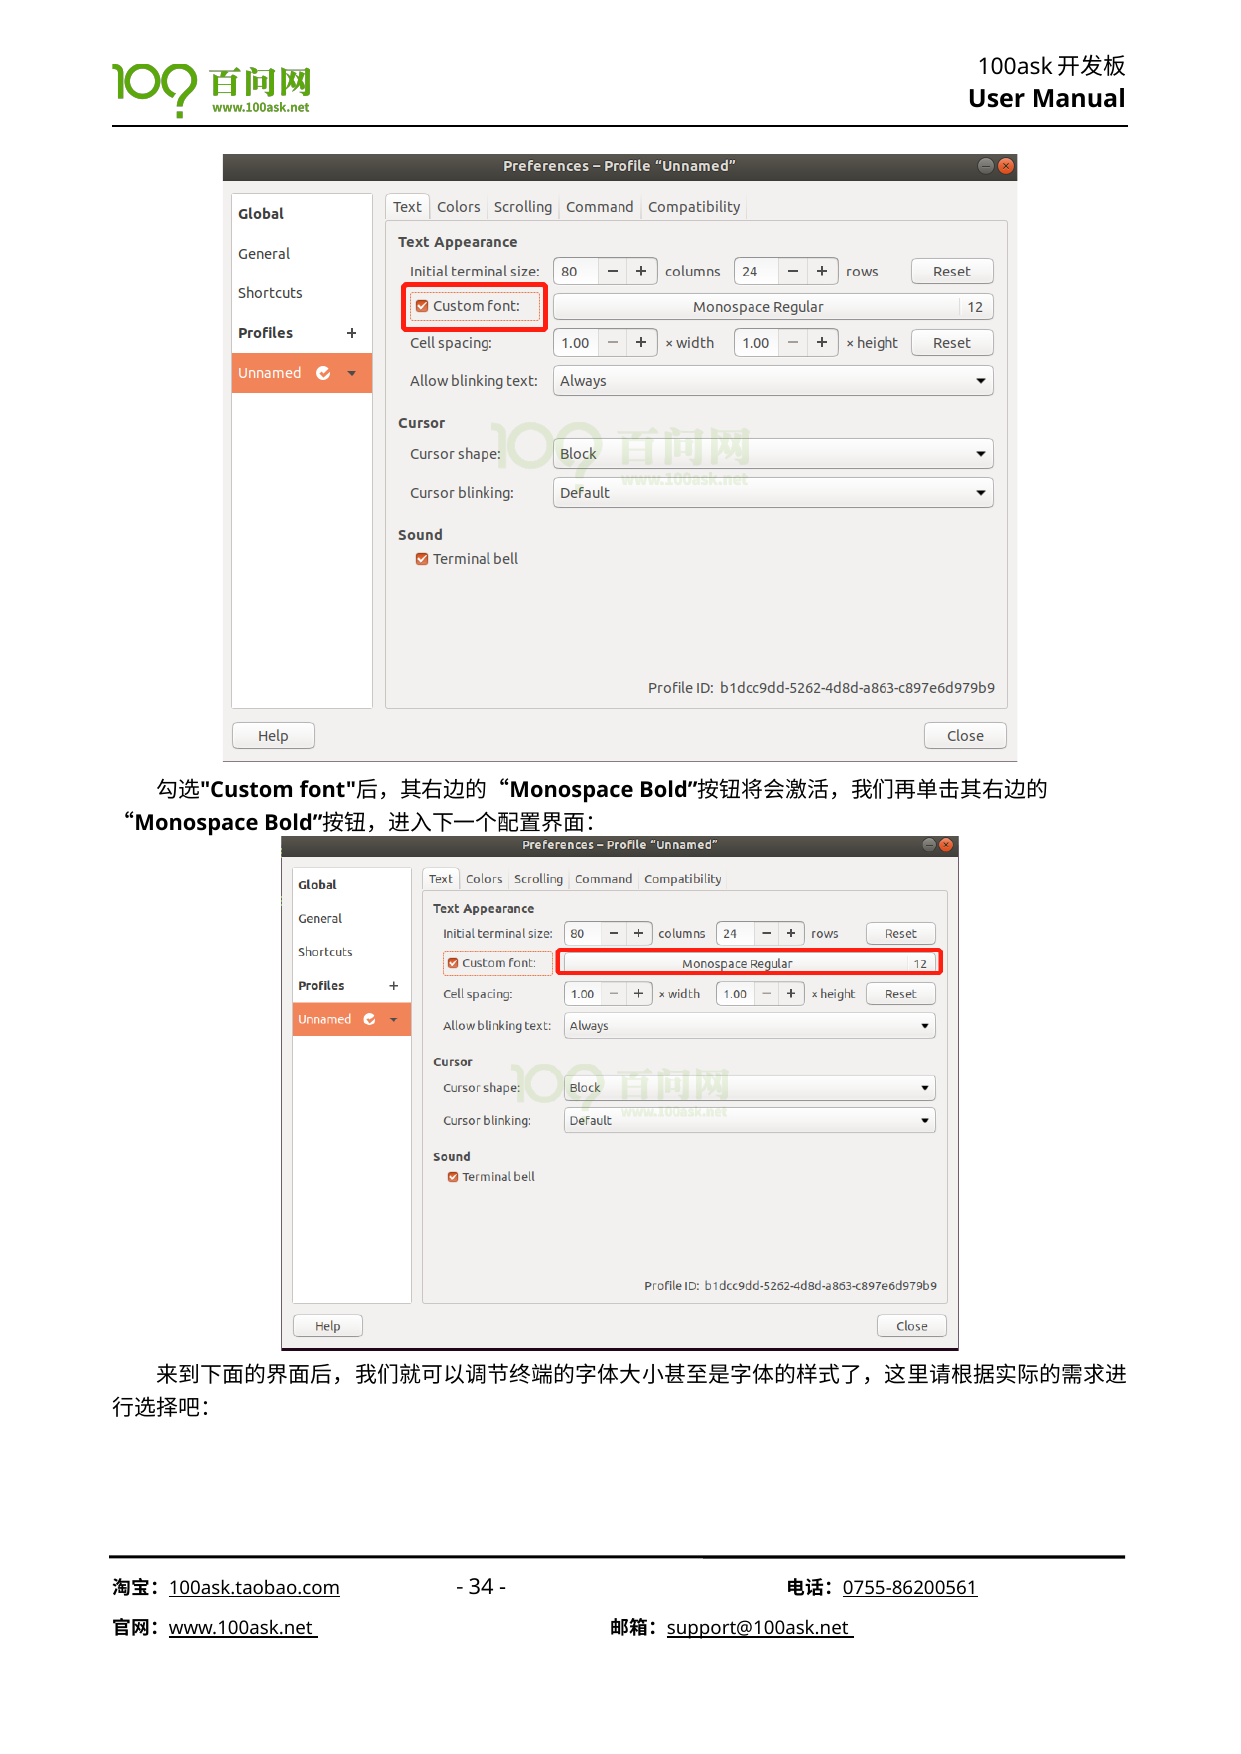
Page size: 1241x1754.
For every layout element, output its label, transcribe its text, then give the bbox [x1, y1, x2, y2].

text 来到下面的界面后，我们就可以调节终端的字体大小甚至是字体的样式了，这里请根据实际的需求进行选择吧： [112, 1357, 1128, 1422]
picture [281, 836, 959, 1351]
text 勾选"Custom font"后，其右边的“Monospace Bold”按钮将会激活，我们再单击其右边的“Monospace Bold”按钮，进入下一个配置界面： [112, 772, 1128, 837]
picture [112, 64, 310, 124]
picture [222, 154, 1018, 762]
